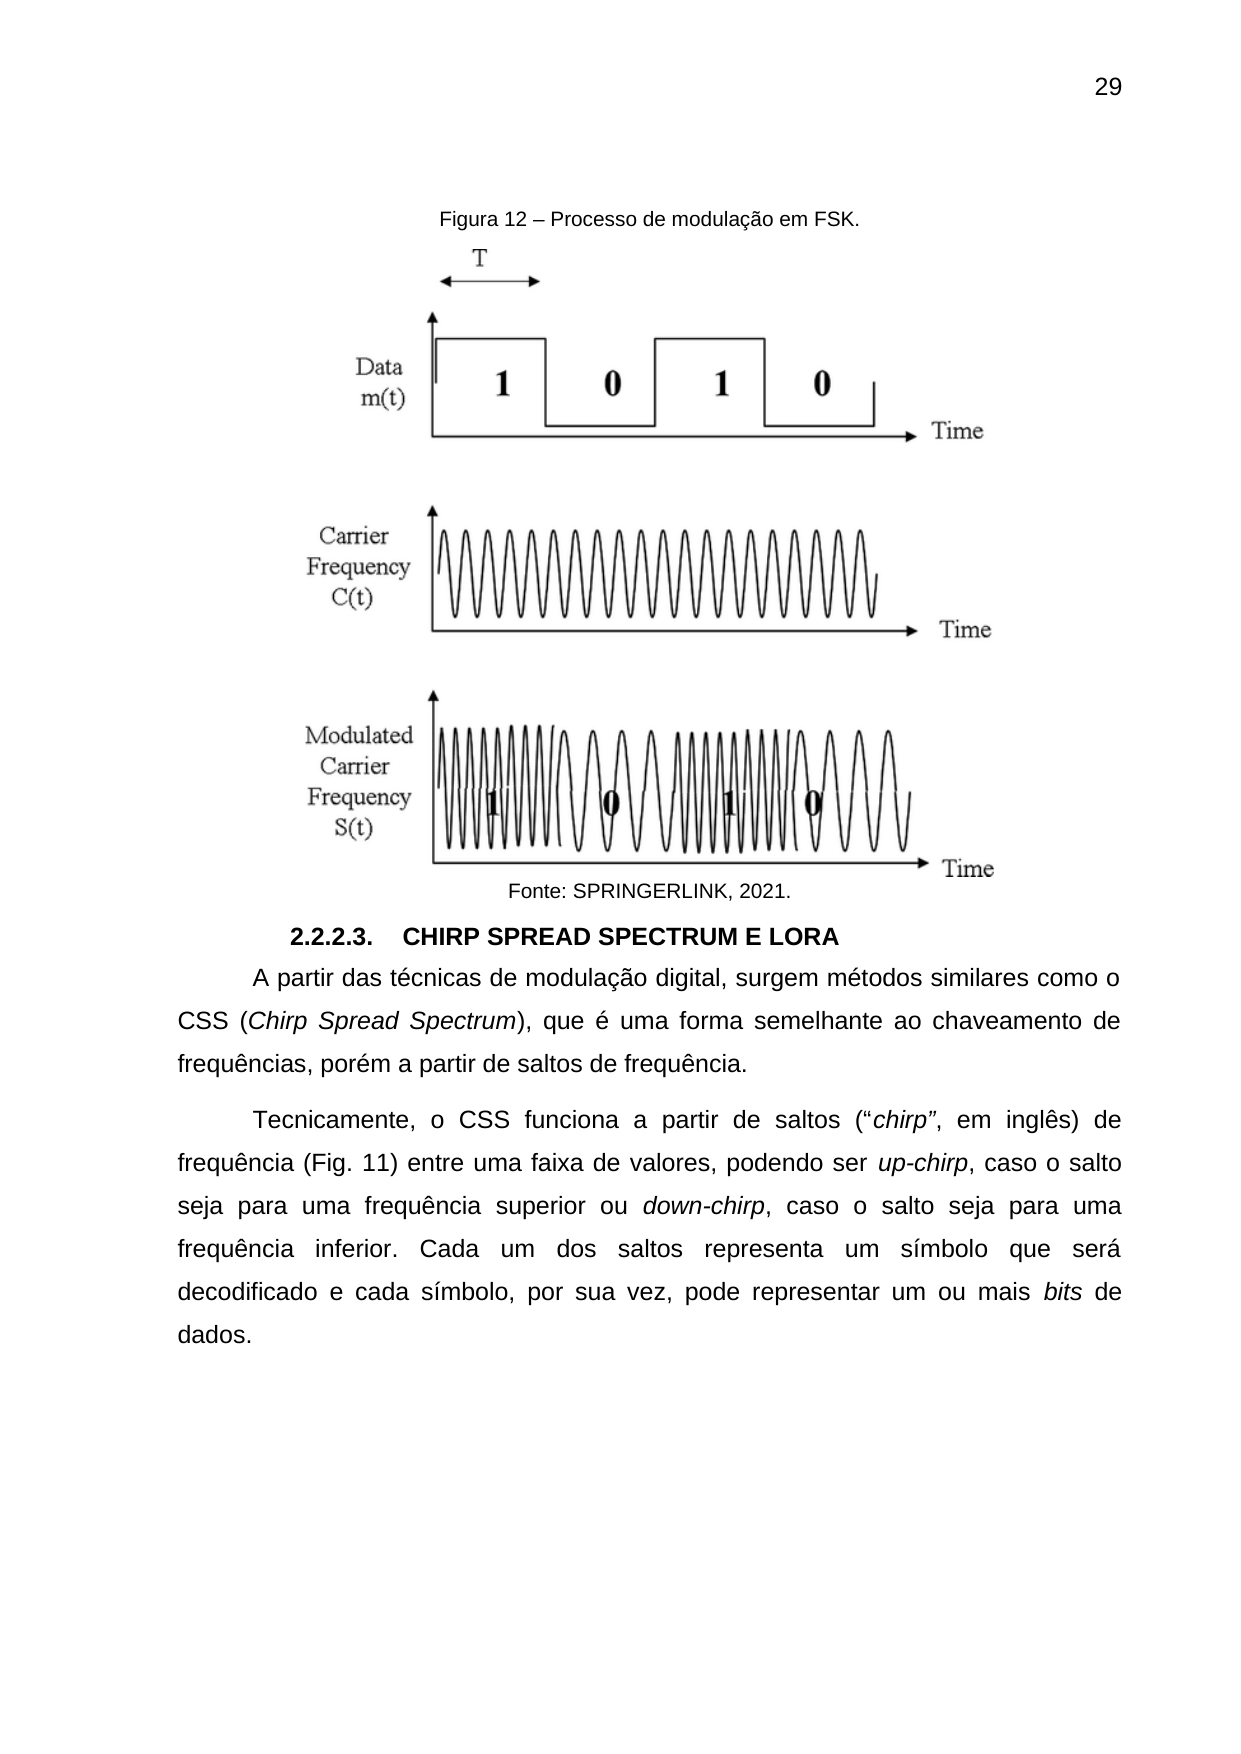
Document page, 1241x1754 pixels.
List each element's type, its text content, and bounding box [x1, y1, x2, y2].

picture [305, 249, 994, 877]
text Tecnicamente, o CSS funciona a partir de saltos (“chirp”, em inglês) de frequência (Fig. 11) entre uma faixa de valores, podendo ser up-chirp, caso o salto seja para uma frequência superior ou down-chirp, caso o salto seja para uma frequência inferior. Cada um dos saltos representa um símbolo que será decodificado e cada símbolo, por sua vez, pode representar um ou mais bits de dados. [177, 1104, 1122, 1349]
text Figura 12 – Processo de modulação em FSK. [177, 207, 1122, 231]
text Fonte: SPRINGERLINK, 2021. [177, 879, 1122, 903]
list Chirp Spread Spectrum e LoRa [290, 921, 1122, 950]
text A partir das técnicas de modulação digital, surgem métodos similares como o CSS (Chirp Spread Spectrum), que é uma forma semelhante ao chaveamento de frequências, porém a partir de saltos de frequência. [177, 963, 1122, 1078]
